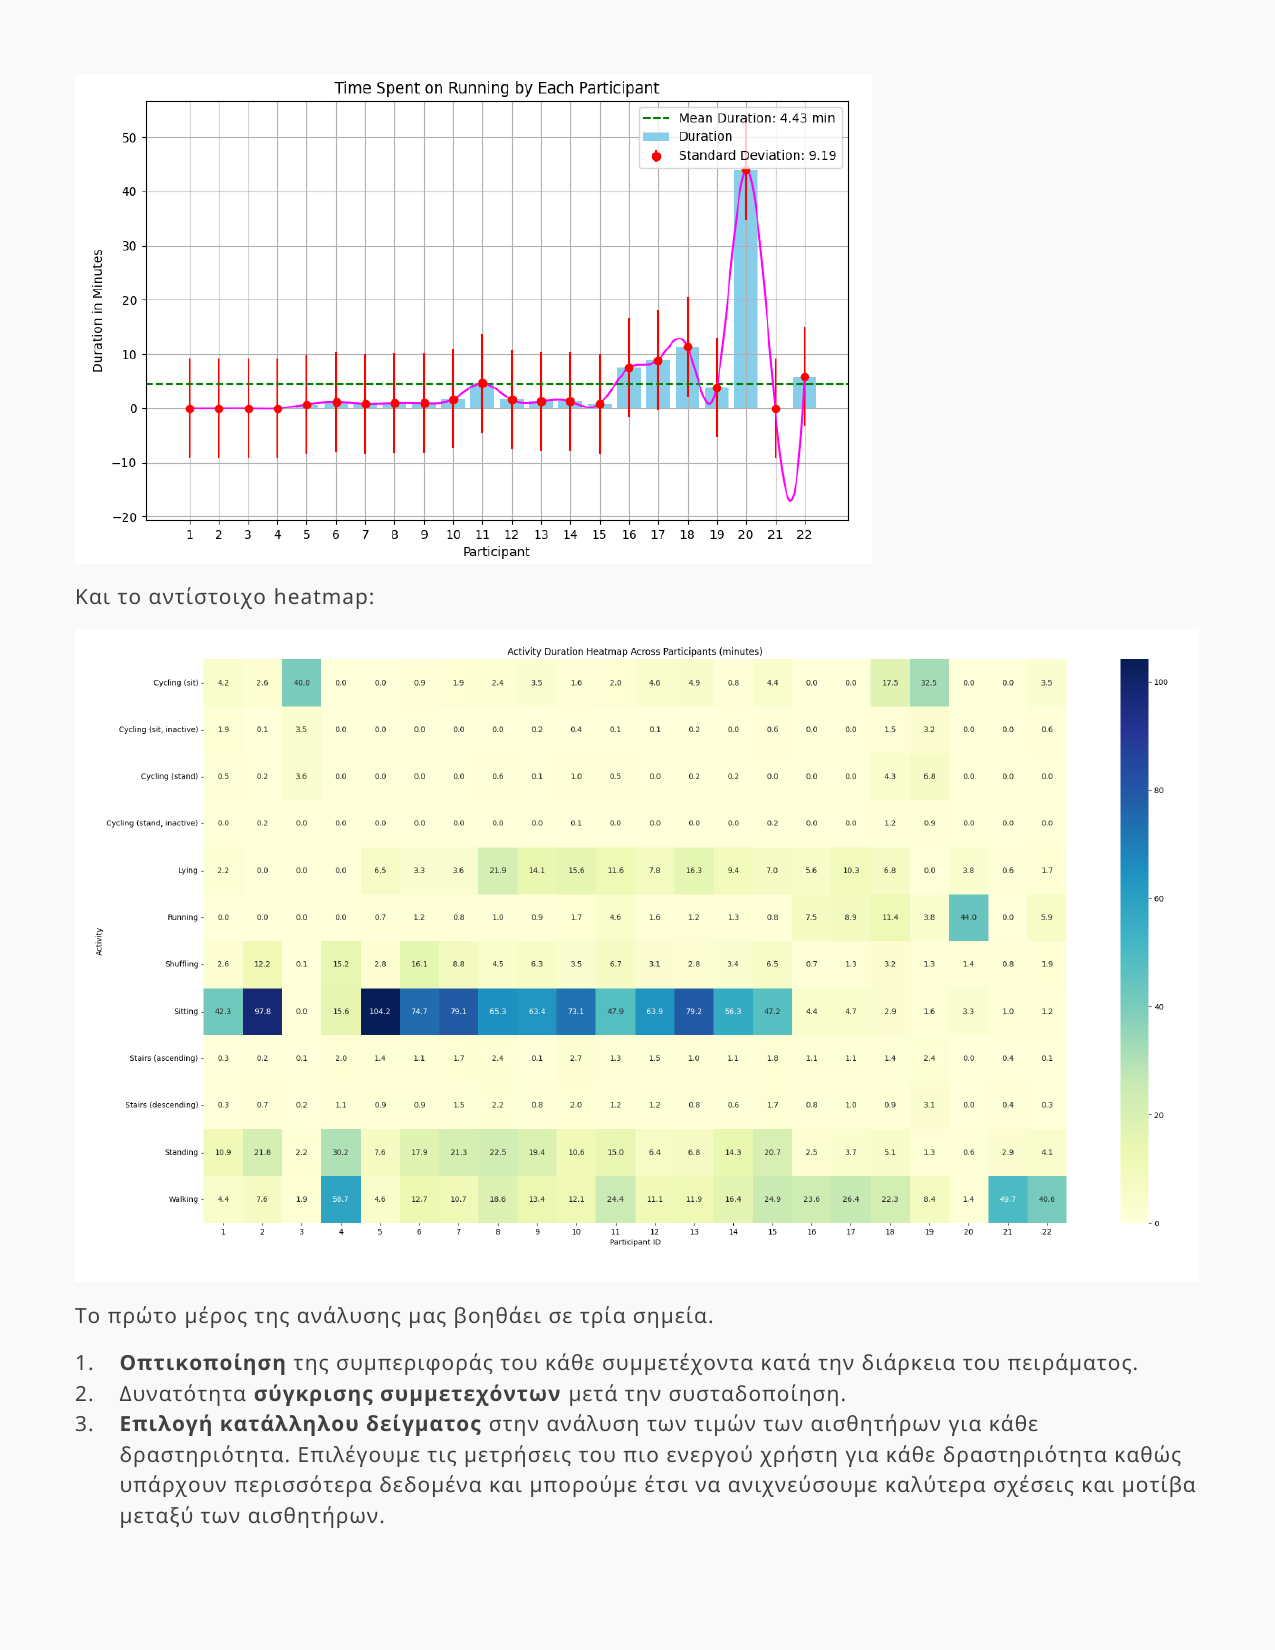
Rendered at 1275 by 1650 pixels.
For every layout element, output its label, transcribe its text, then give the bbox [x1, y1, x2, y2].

list Επιλογή κατάλληλου δείγματος στην ανάλυση των τιμών των αισθητήρων για κάθε δραστηριότητα. Επιλέγουμε τις μετρήσεις του πιο ενεργού χρήστη για κάθε δραστηριότητα καθώς υπάρχουν περισσότερα δεδομένα και μπορούμε έτσι να ανιχνεύσουμε καλύτερα σχέσεις και μοτίβα μεταξύ των αισθητήρων. [75, 1409, 1200, 1530]
list Δυνατότητα σύγκρισης συμμετεχόντων μετά την συσταδοποίηση. [75, 1379, 1200, 1407]
picture [75, 75, 873, 564]
text Και το αντίστοιχο heatmap: [75, 582, 1200, 611]
text Το πρώτο μέρος της ανάλυσης μας βοηθάει σε τρία σημεία. [75, 1301, 1200, 1329]
list Οπτικοποίηση της συμπεριφοράς του κάθε συμμετέχοντα κατά την διάρκεια του πειράματος. [75, 1348, 1200, 1377]
picture [75, 629, 1199, 1282]
